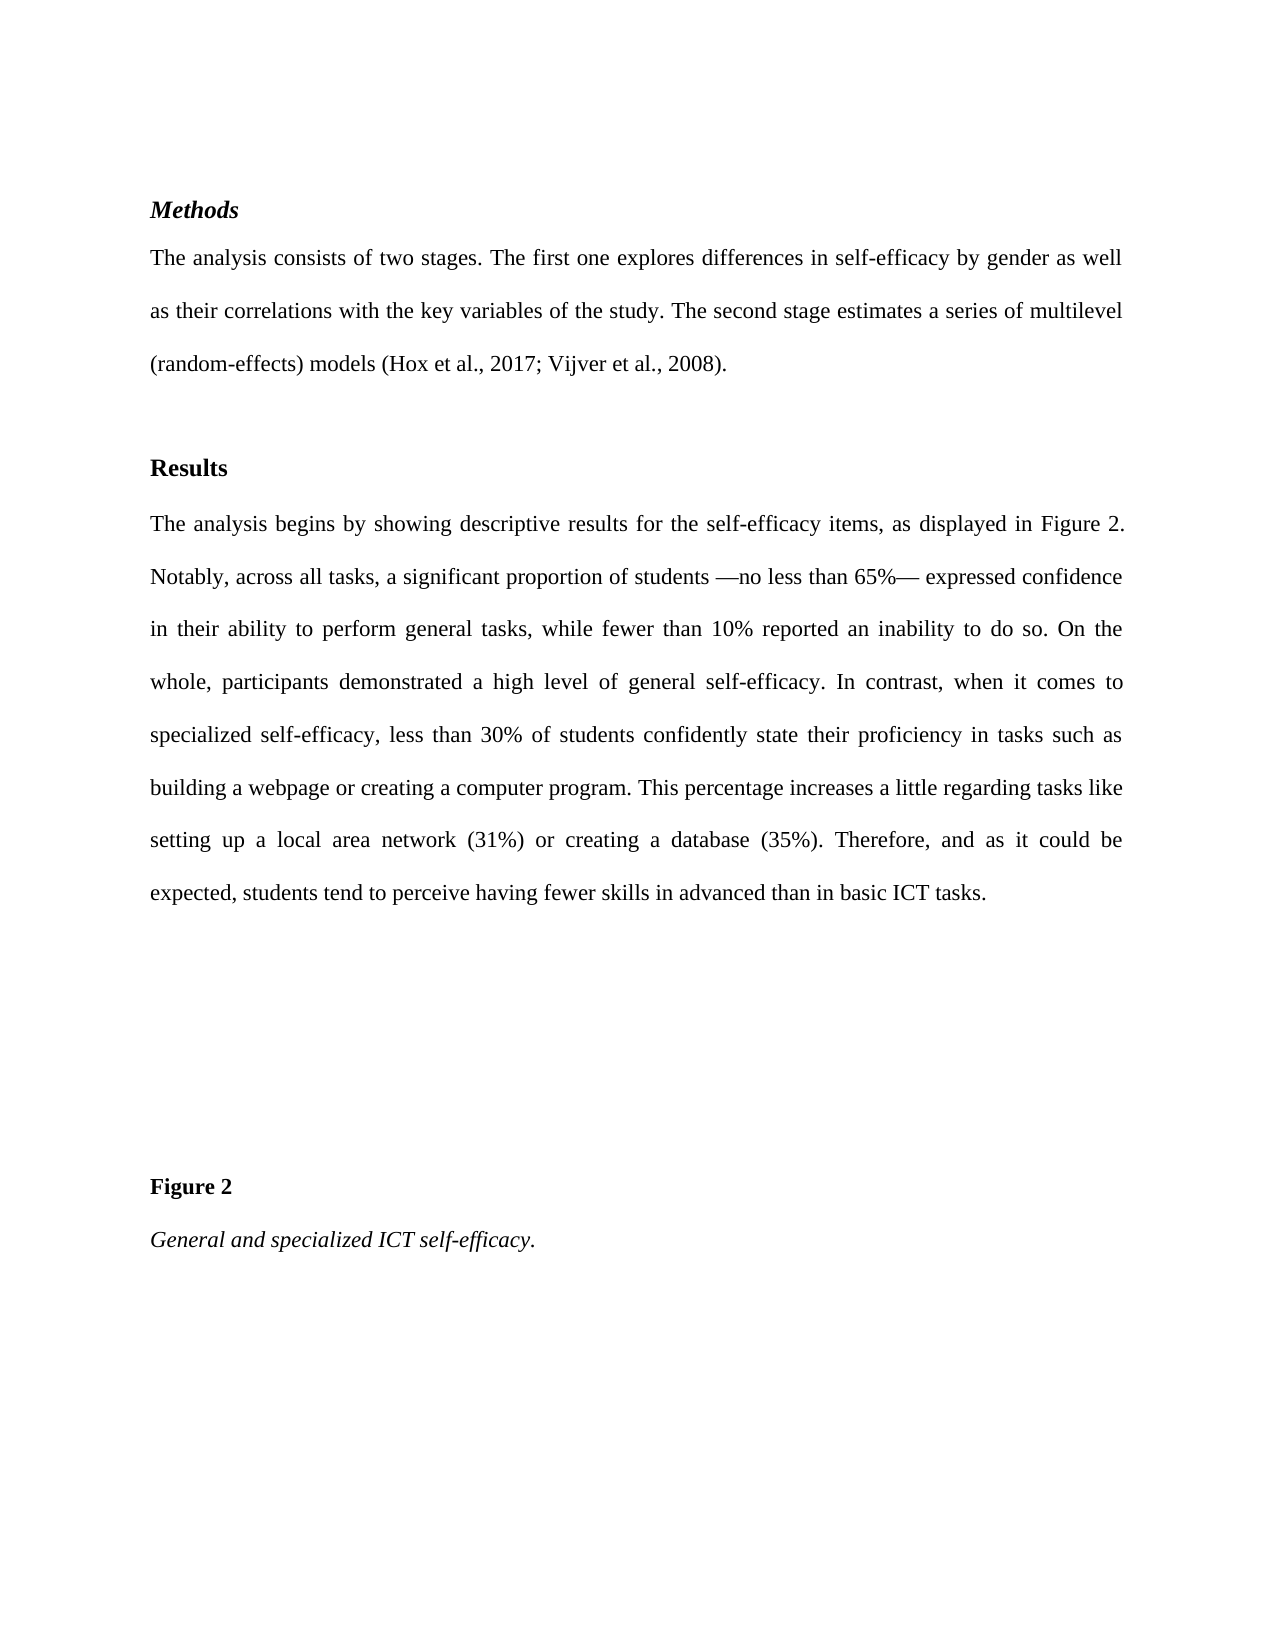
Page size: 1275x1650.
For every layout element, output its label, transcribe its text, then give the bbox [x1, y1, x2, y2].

text Figure 2 General and specialized ICT self-efficacy. [150, 1173, 1125, 1252]
text The analysis begins by showing descriptive results for the self-efficacy items, as displayed in Figure 2. Notably, across all tasks, a significant proportion of students —no less than 65%— expressed confidence in their ability to perform general tasks, while fewer than 10% reported an inability to do so. On the whole, participants demonstrated a high level of general self-efficacy. In contrast, when it comes to specialized self-efficacy, less than 30% of students confidently state their proficiency in tasks such as building a webpage or creating a computer program. This percentage increases a little regarding tasks like setting up a local area network (31%) or creating a database (35%). Therefore, and as it could be expected, students tend to perceive having fewer skills in advanced than in basic ICT tasks. [150, 510, 1125, 905]
text Methods [150, 195, 1125, 224]
text The analysis consists of two stages. The first one explores differences in self-efficacy by gender as well as their correlations with the key variables of the study. The second stage estimates a series of multilevel (random-effects) models (Hox et al., 2017; Vijver et al., 2008). [150, 244, 1125, 376]
subtitle Results [150, 453, 1125, 481]
